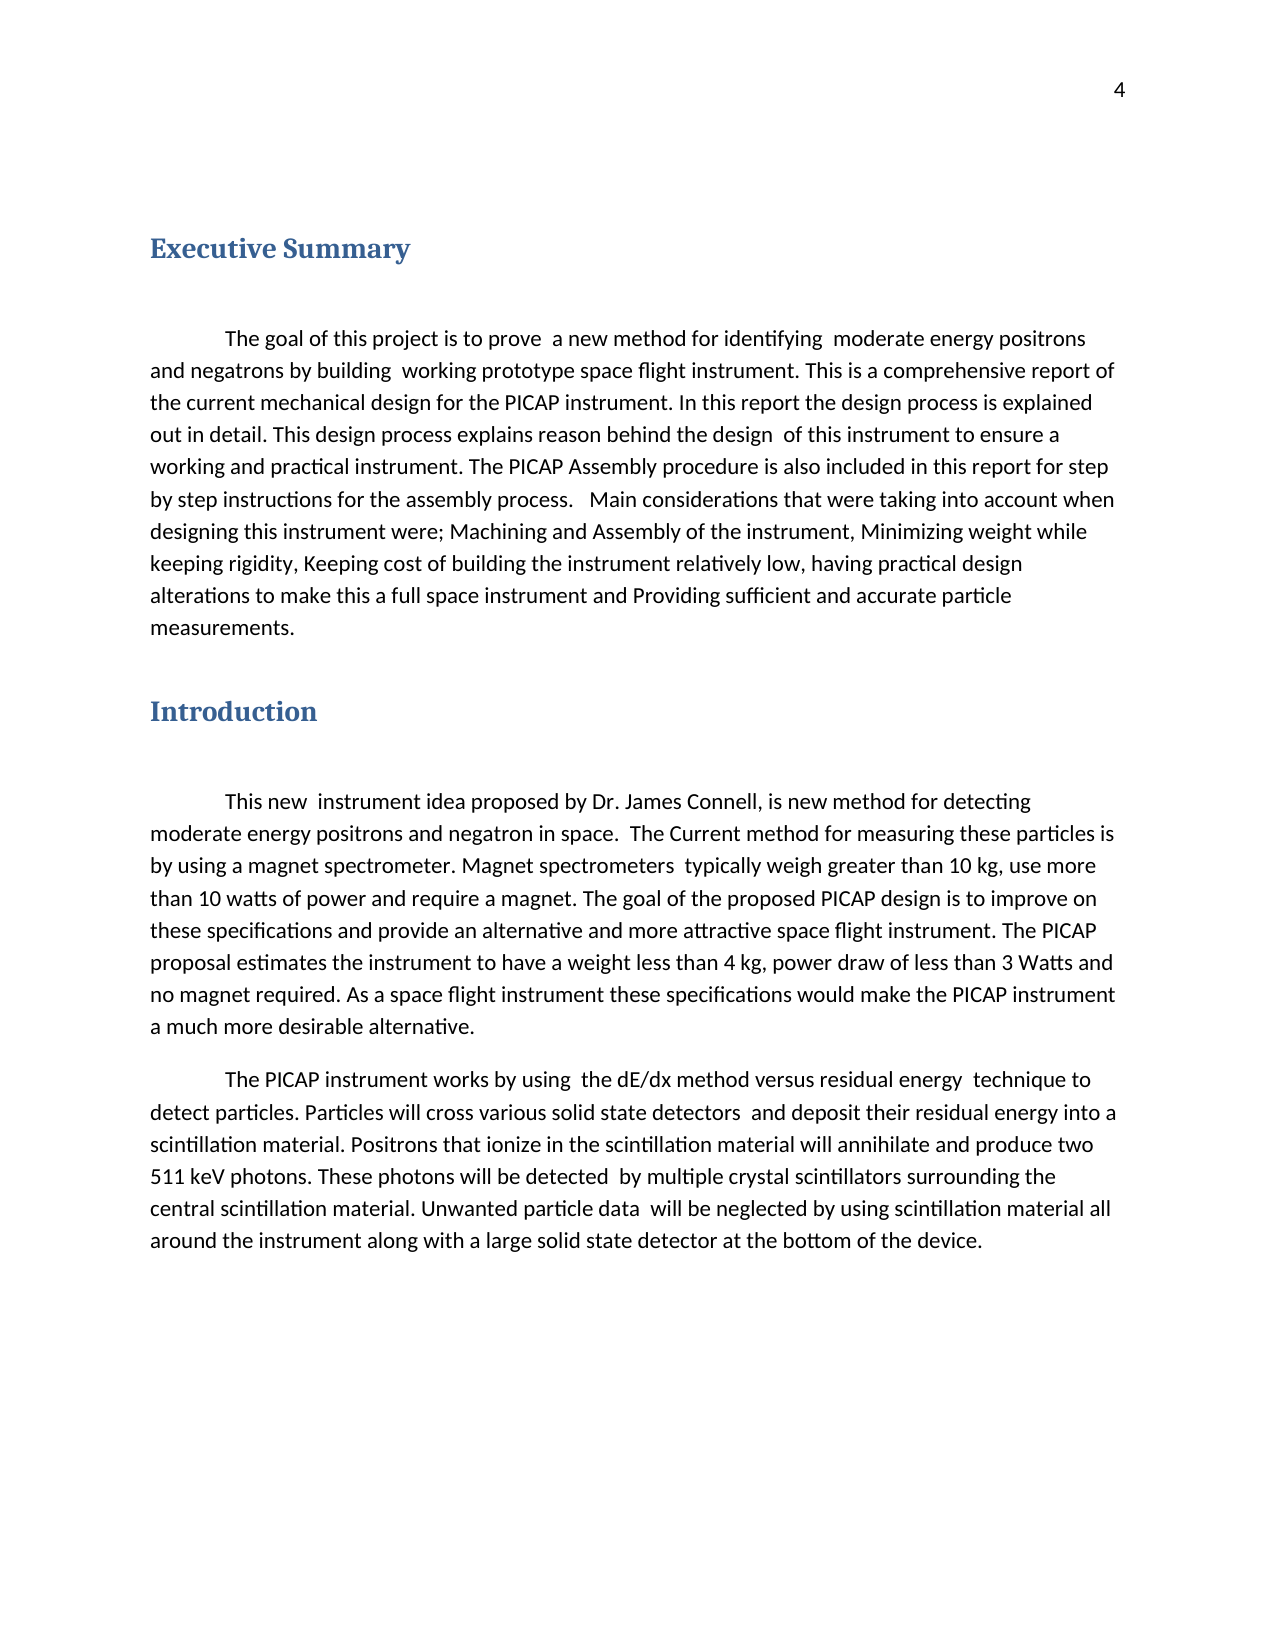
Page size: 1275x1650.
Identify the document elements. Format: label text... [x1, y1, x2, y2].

text The goal of this project is to prove a new method for identifying moderate energy positrons and negatrons by building working prototype space flight instrument. This is a comprehensive report of the current mechanical design for the PICAP instrument. In this report the design process is explained out in detail. This design process explains reason behind the design of this instrument to ensure a working and practical instrument. The PICAP Assembly procedure is also included in this report for step by step instructions for the assembly process. Main considerations that were taking into account when designing this instrument were; Machining and Assembly of the instrument, Minimizing weight while keeping rigidity, Keeping cost of building the instrument relatively low, having practical design alterations to make this a full space instrument and Providing sufficient and accurate particle measurements. [150, 324, 1125, 641]
subtitle Executive Summary [150, 232, 1125, 266]
text This new instrument idea proposed by Dr. James Connell, is new method for detecting moderate energy positrons and negatron in space. The Current method for measuring these particles is by using a magnet spectrometer. Magnet spectrometers typically weigh greater than 10 kg, use more than 10 watts of power and require a magnet. The goal of the proposed PICAP design is to improve on these specifications and provide an alternative and more attractive space flight instrument. The PICAP proposal estimates the instrument to have a weight less than 4 kg, power draw of less than 3 Watts and no magnet required. As a space flight instrument these specifications would make the PICAP instrument a much more desirable alternative. [150, 787, 1125, 1041]
text The PICAP instrument works by using the dE/dx method versus residual energy technique to detect particles. Particles will cross various solid state detectors and deposit their residual energy into a scintillation material. Positrons that ionize in the scintillation material will annihilate and produce two 511 keV photons. These photons will be detected by multiple crystal scintillators surrounding the central scintillation material. Unwanted particle data will be neglected by using scintillation material all around the instrument along with a large solid state detector at the bottom of the device. [150, 1066, 1125, 1254]
subtitle Introduction [150, 696, 1125, 729]
